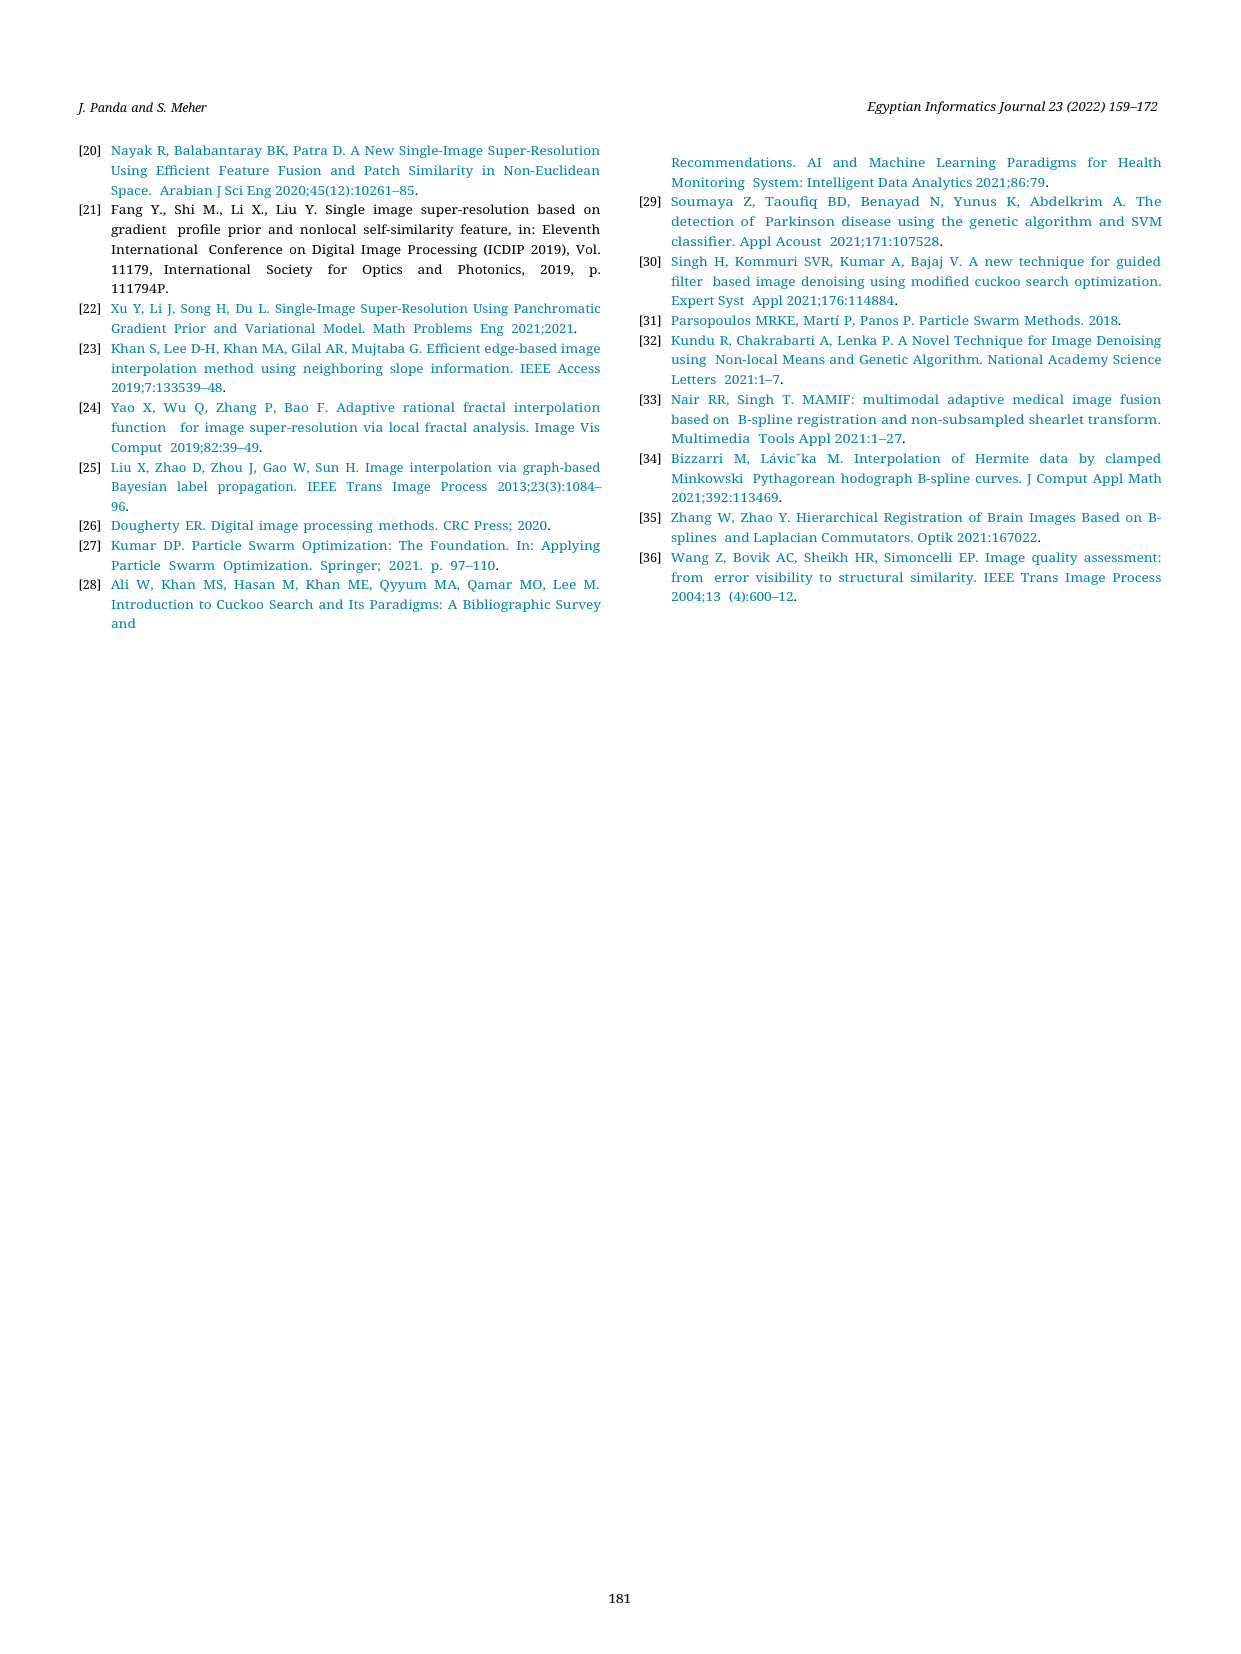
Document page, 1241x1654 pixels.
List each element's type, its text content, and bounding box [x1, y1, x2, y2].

picture [336, 405, 342, 412]
picture [110, 166, 120, 175]
picture [801, 453, 809, 463]
picture [1053, 476, 1063, 481]
picture [201, 310, 209, 316]
picture [420, 148, 426, 155]
list Wang Z, Bovik AC, Sheikh HR, Simoncelli EP. Image quality assessment: from error visibility to structural similarity. IEEE Trans Image Process 2004;13 (4):600–12. [638, 549, 1162, 606]
picture [115, 425, 121, 432]
picture [204, 602, 210, 609]
picture [255, 484, 261, 491]
picture [710, 180, 716, 187]
picture [691, 575, 701, 580]
picture [1120, 414, 1129, 422]
picture [749, 493, 762, 502]
picture [851, 535, 861, 540]
picture [127, 484, 134, 494]
picture [742, 555, 748, 562]
picture [569, 165, 574, 175]
picture [448, 148, 458, 153]
picture [1077, 397, 1087, 402]
picture [761, 476, 769, 486]
picture [543, 405, 551, 413]
picture [309, 147, 319, 155]
picture [450, 465, 456, 472]
picture [911, 397, 917, 404]
picture [920, 394, 925, 404]
picture [304, 599, 310, 607]
picture [1113, 573, 1119, 580]
picture [945, 532, 953, 542]
picture [840, 473, 846, 481]
picture [1037, 256, 1043, 264]
picture [1065, 554, 1070, 562]
picture [1070, 555, 1077, 565]
picture [1149, 338, 1160, 348]
picture [513, 304, 520, 311]
picture [737, 318, 743, 325]
list Parsopoulos MRKE, Martí P, Panos P. Particle Swarm Methods. 2018. [638, 312, 1173, 329]
picture [171, 365, 177, 373]
picture [1037, 555, 1045, 562]
picture [497, 326, 503, 333]
list Liu X, Zhao D, Zhou J, Gao W, Sun H. Image interpolation via graph-based Bayesian label propagation. IEEE Trans Image Process 2013;23(3):1084–96. [78, 459, 601, 515]
picture [125, 601, 135, 609]
picture [758, 434, 766, 441]
picture [192, 541, 198, 548]
picture [967, 357, 977, 362]
picture [1124, 555, 1134, 560]
picture [543, 168, 549, 175]
picture [1071, 199, 1080, 204]
picture [838, 535, 848, 540]
picture [799, 196, 807, 204]
picture [224, 365, 229, 373]
picture [220, 304, 226, 311]
picture [909, 555, 915, 562]
picture [1017, 455, 1022, 463]
picture [274, 344, 280, 353]
picture [443, 363, 449, 371]
picture [265, 403, 271, 410]
picture [1055, 515, 1061, 522]
picture [127, 326, 133, 333]
picture [201, 384, 211, 390]
picture [800, 239, 806, 246]
picture [393, 425, 399, 432]
picture [484, 365, 490, 373]
picture [350, 148, 356, 155]
picture [477, 304, 482, 313]
picture [830, 317, 837, 325]
picture [583, 482, 601, 491]
picture [452, 521, 458, 528]
picture [330, 543, 340, 548]
picture [924, 279, 930, 286]
picture [837, 197, 845, 204]
picture [514, 168, 520, 175]
picture [966, 575, 973, 585]
picture [489, 404, 494, 412]
picture [989, 573, 995, 580]
picture [781, 513, 787, 520]
picture [557, 364, 563, 373]
picture [163, 462, 170, 472]
picture [214, 326, 221, 333]
picture [168, 601, 175, 609]
picture [1145, 217, 1152, 226]
picture [460, 465, 466, 472]
list Ali W, Khan MS, Hasan M, Khan ME, Qyyum MA, Qamar MO, Lee M. Introduction to Cuckoo Search and Its Paradigms: A Bibliographic Survey and [78, 576, 601, 633]
picture [361, 484, 367, 491]
picture [255, 425, 261, 432]
picture [855, 553, 864, 560]
picture [819, 574, 824, 582]
picture [702, 555, 708, 562]
picture [593, 462, 599, 470]
picture [432, 148, 442, 152]
picture [918, 514, 928, 522]
picture [560, 306, 566, 313]
picture [447, 582, 453, 589]
picture [237, 443, 251, 450]
text Recommendations. AI and Machine Learning Paradigms for Health Monitoring System: Intelligent Data Analytics 2021;86:79. [671, 154, 1162, 191]
picture [574, 404, 581, 412]
picture [843, 395, 849, 402]
picture [1082, 513, 1089, 520]
picture [936, 476, 942, 484]
picture [702, 414, 707, 424]
list Kundu R, Chakrabarti A, Lenka P. A Novel Technique for Image Denoising using Non-local Means and Genetic Algorithm. National Academy Science Letters 2021:1–7. [638, 332, 1162, 388]
picture [1015, 357, 1021, 364]
picture [120, 484, 126, 491]
picture [710, 456, 721, 461]
picture [562, 602, 568, 609]
picture [954, 336, 962, 343]
picture [1005, 279, 1011, 286]
picture [219, 166, 225, 173]
picture [1121, 357, 1129, 362]
picture [550, 343, 555, 353]
picture [1092, 474, 1098, 483]
picture [269, 483, 274, 491]
picture [449, 366, 455, 373]
picture [713, 417, 719, 424]
picture [424, 422, 435, 430]
picture [912, 355, 918, 364]
picture [1078, 453, 1084, 461]
picture [738, 180, 744, 187]
picture [284, 523, 290, 530]
picture [1148, 159, 1154, 167]
picture [110, 463, 116, 472]
picture [348, 165, 353, 175]
picture [434, 344, 440, 351]
picture [493, 602, 499, 609]
picture [1061, 259, 1067, 267]
picture [526, 465, 535, 470]
picture [968, 257, 974, 266]
picture [839, 552, 845, 560]
picture [869, 279, 875, 286]
picture [937, 514, 944, 522]
picture [819, 336, 825, 345]
picture [699, 335, 704, 345]
picture [760, 335, 768, 343]
picture [173, 324, 179, 331]
picture [324, 366, 330, 373]
picture [1132, 278, 1139, 286]
picture [540, 425, 550, 430]
picture [800, 574, 805, 582]
list Kumar DP. Particle Swarm Optimization: The Foundation. In: Applying Particle Swarm Optimization. Springer; 2021. p. 97–110. [78, 537, 601, 574]
picture [927, 357, 933, 364]
picture [327, 563, 333, 571]
picture [1097, 336, 1103, 343]
picture [401, 304, 408, 311]
picture [347, 402, 352, 412]
picture [774, 179, 779, 187]
picture [119, 502, 125, 511]
picture [435, 323, 441, 330]
picture [1096, 259, 1102, 266]
picture [172, 465, 178, 472]
picture [884, 456, 892, 464]
picture [230, 425, 236, 432]
picture [346, 482, 355, 489]
picture [530, 599, 536, 607]
picture [260, 366, 266, 373]
picture [959, 553, 965, 560]
picture [531, 146, 537, 153]
picture [678, 434, 684, 441]
picture [718, 199, 725, 209]
picture [469, 148, 475, 155]
picture [1127, 575, 1133, 582]
picture [527, 404, 532, 412]
picture [720, 336, 726, 343]
picture [333, 146, 339, 153]
picture [694, 592, 701, 599]
picture [969, 219, 976, 229]
picture [248, 463, 252, 475]
picture [349, 463, 355, 470]
picture [129, 148, 136, 158]
list Nayak R, Balabantaray BK, Patra D. A New Single-Image Super-Resolution Using Efficient Feature Fusion and Patch Similarity in Non-Euclidean Space. Arabian J Sci Eng 2020;45(12):10261–85. [78, 142, 601, 199]
picture [678, 512, 684, 520]
picture [413, 602, 419, 609]
picture [230, 323, 236, 331]
picture [953, 356, 958, 364]
picture [467, 464, 472, 472]
picture [1058, 318, 1064, 325]
picture [1065, 476, 1071, 484]
picture [1067, 315, 1072, 325]
picture [866, 553, 872, 560]
picture [1069, 216, 1075, 224]
picture [1020, 573, 1028, 580]
picture [1154, 453, 1159, 463]
picture [692, 259, 698, 266]
picture [830, 535, 836, 542]
picture [216, 186, 220, 198]
picture [279, 325, 284, 333]
picture [367, 306, 374, 313]
picture [753, 474, 759, 481]
list Soumaya Z, Taoufiq BD, Benayad N, Yunus K, Abdelkrim A. The detection of Parkinson disease using the genetic algorithm and SVM classifier. Appl Acoust 2021;171:107528. [638, 193, 1162, 250]
picture [1013, 279, 1019, 286]
picture [590, 546, 599, 553]
picture [1027, 335, 1033, 343]
picture [124, 365, 129, 373]
list Zhang W, Zhao Y. Hierarchical Registration of Brain Images Based on B-splines and Laplacian Commutators. Optik 2021:167022. [638, 509, 1162, 546]
picture [475, 599, 481, 607]
picture [697, 473, 705, 483]
picture [289, 366, 295, 373]
list Singh H, Kommuri SVR, Kumar A, Bajaj V. A new technique for guided filter based image denoising using modified cuckoo search optimization. Expert Syst Appl 2021;176:114884. [638, 253, 1162, 309]
picture [564, 462, 570, 469]
picture [440, 482, 447, 489]
picture [183, 185, 189, 193]
picture [510, 465, 516, 472]
picture [140, 366, 148, 374]
picture [996, 276, 1004, 284]
picture [962, 199, 968, 206]
picture [361, 580, 367, 587]
picture [493, 343, 498, 353]
picture [866, 476, 872, 483]
picture [846, 237, 852, 244]
picture [194, 521, 200, 528]
picture [309, 186, 316, 193]
list Xu Y, Li J, Song H, Du L. Single-Image Super-Resolution Using Panchromatic Gradient Prior and Variational Model. Math Problems Eng 2021;2021. [78, 300, 601, 337]
list Nair RR, Singh T. MAMIF: multimodal adaptive medical image fusion based on B-spline registration and non-subsampled shearlet transform. Multimedia Tools Appl 2021:1–27. [638, 391, 1162, 448]
picture [1057, 338, 1067, 343]
picture [382, 580, 388, 592]
picture [398, 541, 406, 548]
picture [370, 600, 376, 607]
picture [214, 542, 221, 550]
picture [1090, 256, 1096, 264]
list Dougherty ER. Digital image processing methods. CRC Press; 2020. [78, 517, 605, 534]
picture [1011, 555, 1017, 562]
picture [752, 298, 758, 305]
picture [369, 465, 380, 470]
picture [861, 335, 869, 343]
list Fang Y., Shi M., Li X., Liu Y. Single image super-resolution based on gradient profile prior and nonlocal self-similarity feature, in: Eleventh International Conference on Digital Image Processing (ICDIP 2019), Vol. 11179, International Society for Optics and Photonics, 2019, p. 111794P. [78, 201, 601, 298]
picture [1033, 338, 1039, 345]
picture [1039, 196, 1045, 203]
picture [325, 346, 331, 353]
picture [884, 513, 890, 520]
picture [762, 552, 770, 562]
picture [339, 363, 345, 371]
picture [425, 306, 431, 313]
picture [228, 363, 234, 371]
picture [332, 424, 339, 432]
picture [366, 523, 372, 530]
picture [242, 167, 252, 175]
picture [943, 417, 954, 424]
picture [430, 563, 436, 571]
list Khan S, Lee D-H, Khan MA, Gilal AR, Mujtaba G. Efficient edge-based image interpolation method using neighboring slope information. IEEE Access 2019;7:133539–48. [78, 340, 601, 397]
picture [923, 222, 933, 229]
picture [863, 397, 873, 402]
picture [376, 366, 382, 373]
picture [295, 306, 301, 313]
picture [342, 306, 348, 313]
list Bizzarri M, Lávicˇka M. Interpolation of Hermite data by clamped Minkowski Pythagorean hodograph B-spline curves. J Comput Appl Math 2021;392:113469. [638, 450, 1162, 507]
picture [989, 160, 995, 167]
list Yao X, Wu Q, Zhang P, Bao F. Adaptive rational fractal interpolation function for image super-resolution via local fractal analysis. Image Vis Comput 2019;82:39–49. [78, 399, 601, 456]
